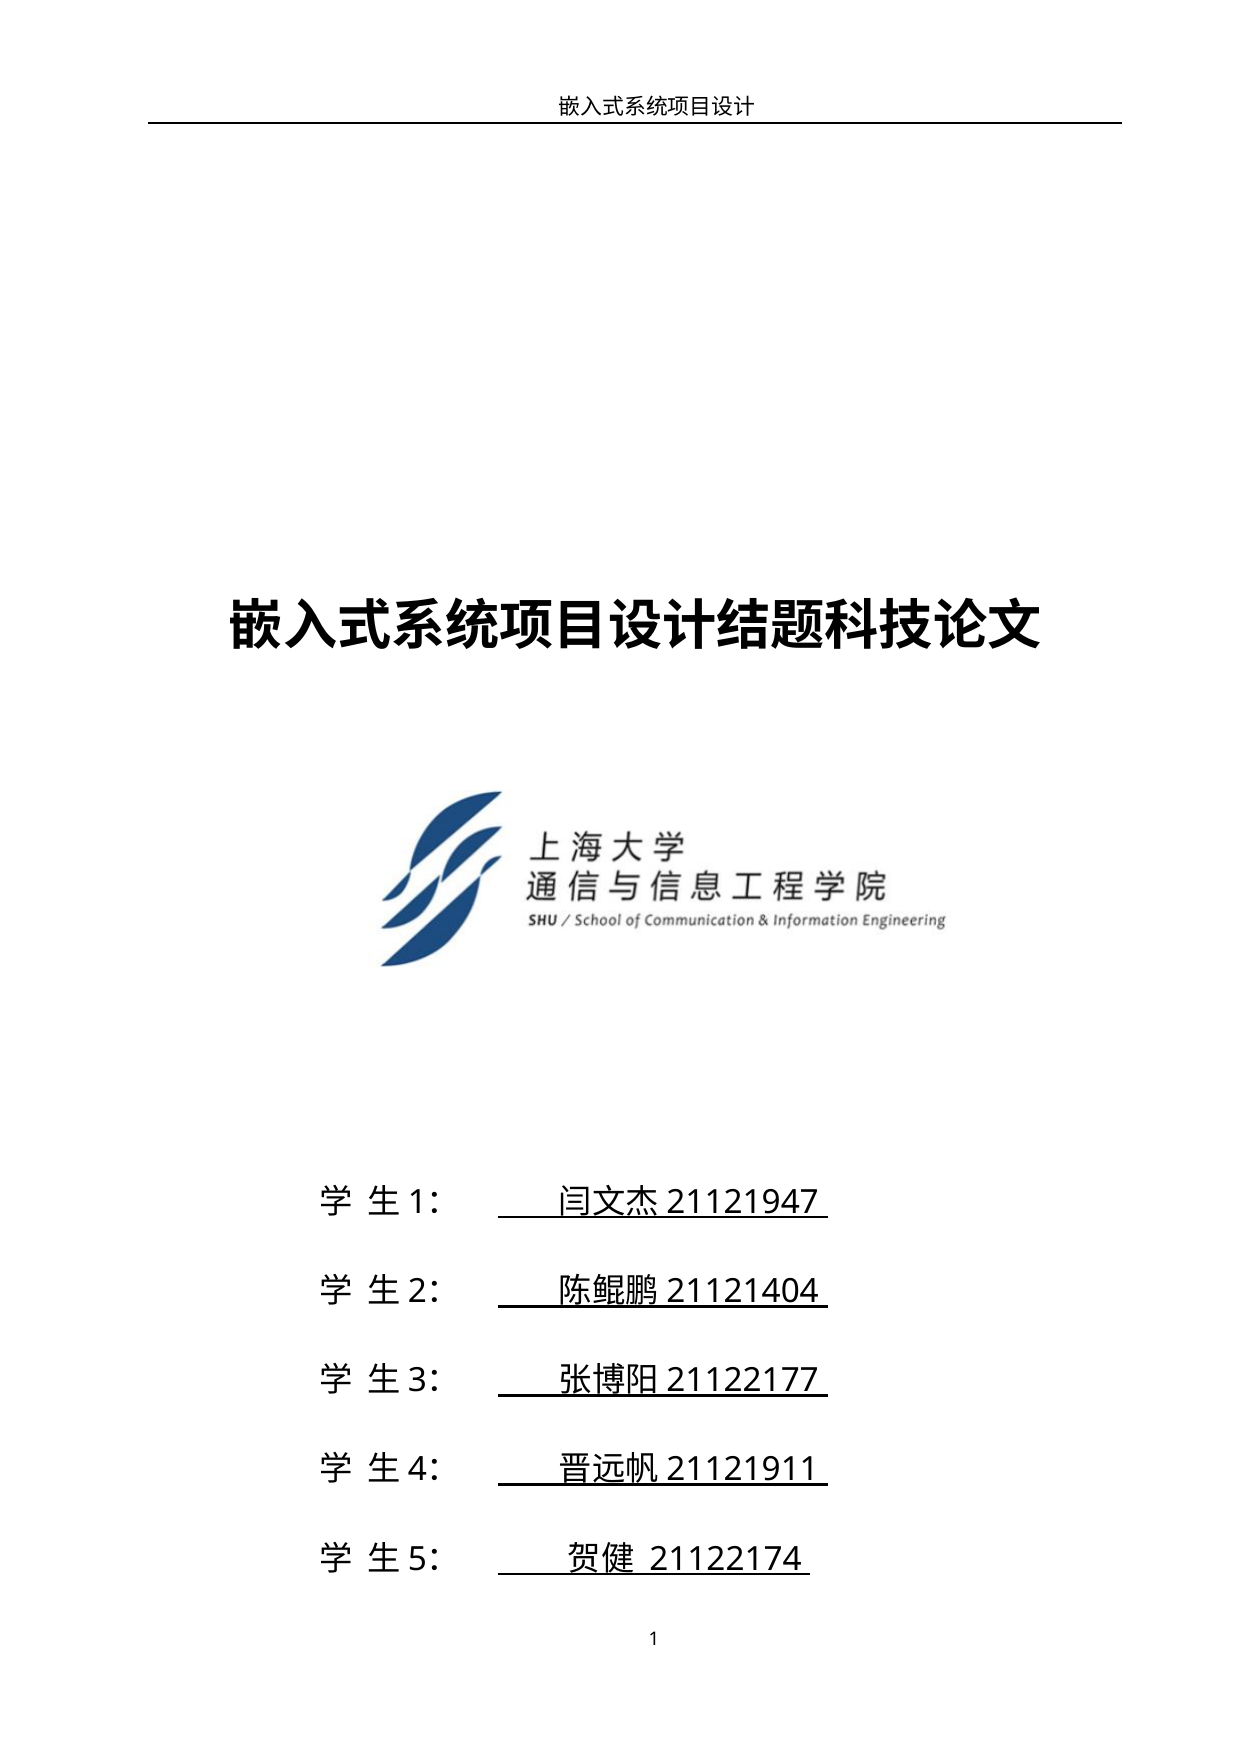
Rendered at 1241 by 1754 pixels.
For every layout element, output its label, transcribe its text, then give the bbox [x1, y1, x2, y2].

picture [368, 790, 952, 969]
text 学 生1： 闫文杰 21121947 [148, 1166, 1122, 1231]
text 学 生2： 陈鲲鹏 21121404 [148, 1256, 1122, 1321]
text 学 生3： 张博阳 21122177 [148, 1345, 1122, 1410]
text 学 生4： 晋远帆 21121911 [148, 1434, 1122, 1499]
text 嵌入式系统项目设计结题科技论文 [148, 572, 1122, 669]
text 学 生5： 贺健 21122174 [148, 1523, 1122, 1588]
